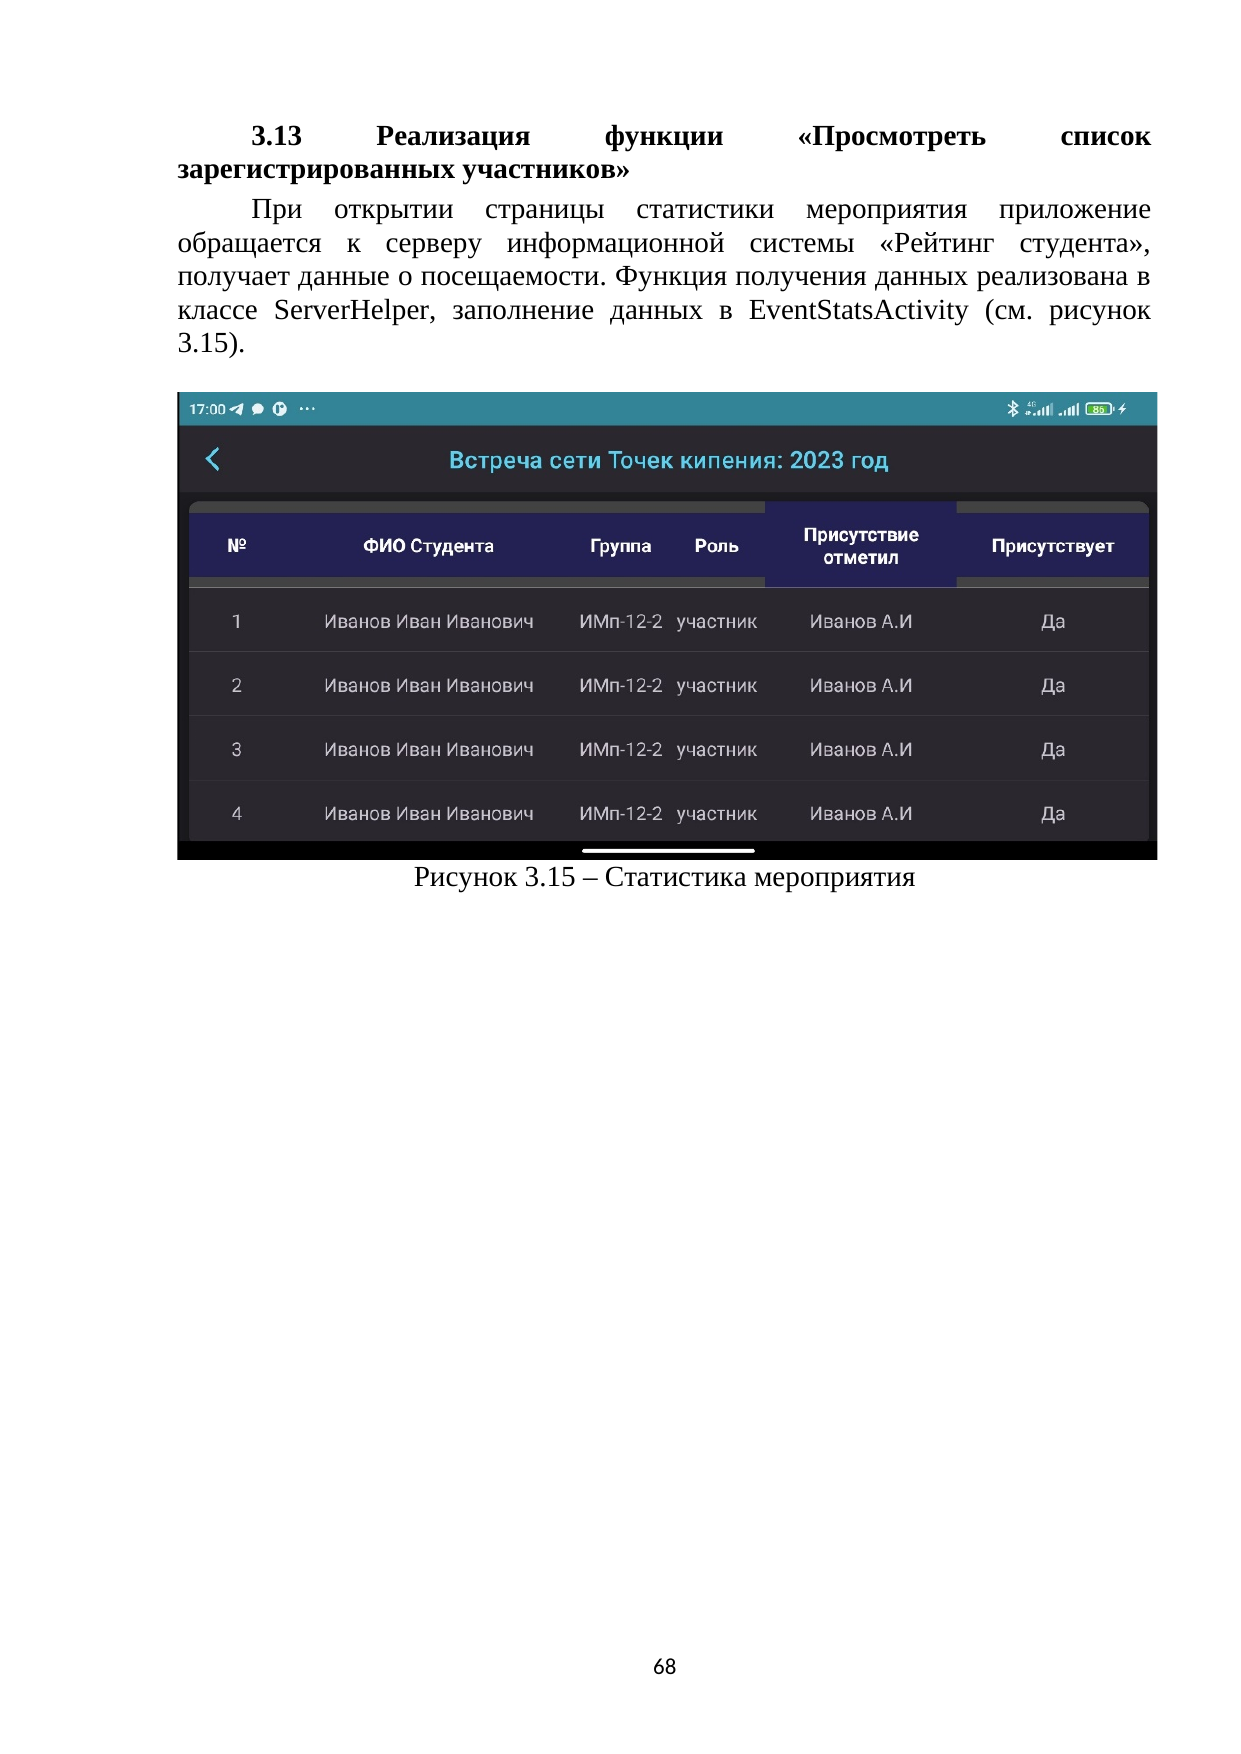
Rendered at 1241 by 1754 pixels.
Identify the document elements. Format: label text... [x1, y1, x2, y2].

text 3.13 Реализация функции «Просмотреть список зарегистрированных участников» [177, 118, 1152, 185]
picture [177, 392, 1158, 860]
text Рисунок 3.15 – Статистика мероприятия [177, 860, 1152, 893]
text При открытии страницы статистики мероприятия приложение обращается к серверу информационной системы «Рейтинг студента», получает данные о посещаемости. Функция получения данных реализована в классе ServerHelper, заполнение данных в EventStatsActivity (см. рисунок 3.15). [177, 191, 1152, 359]
